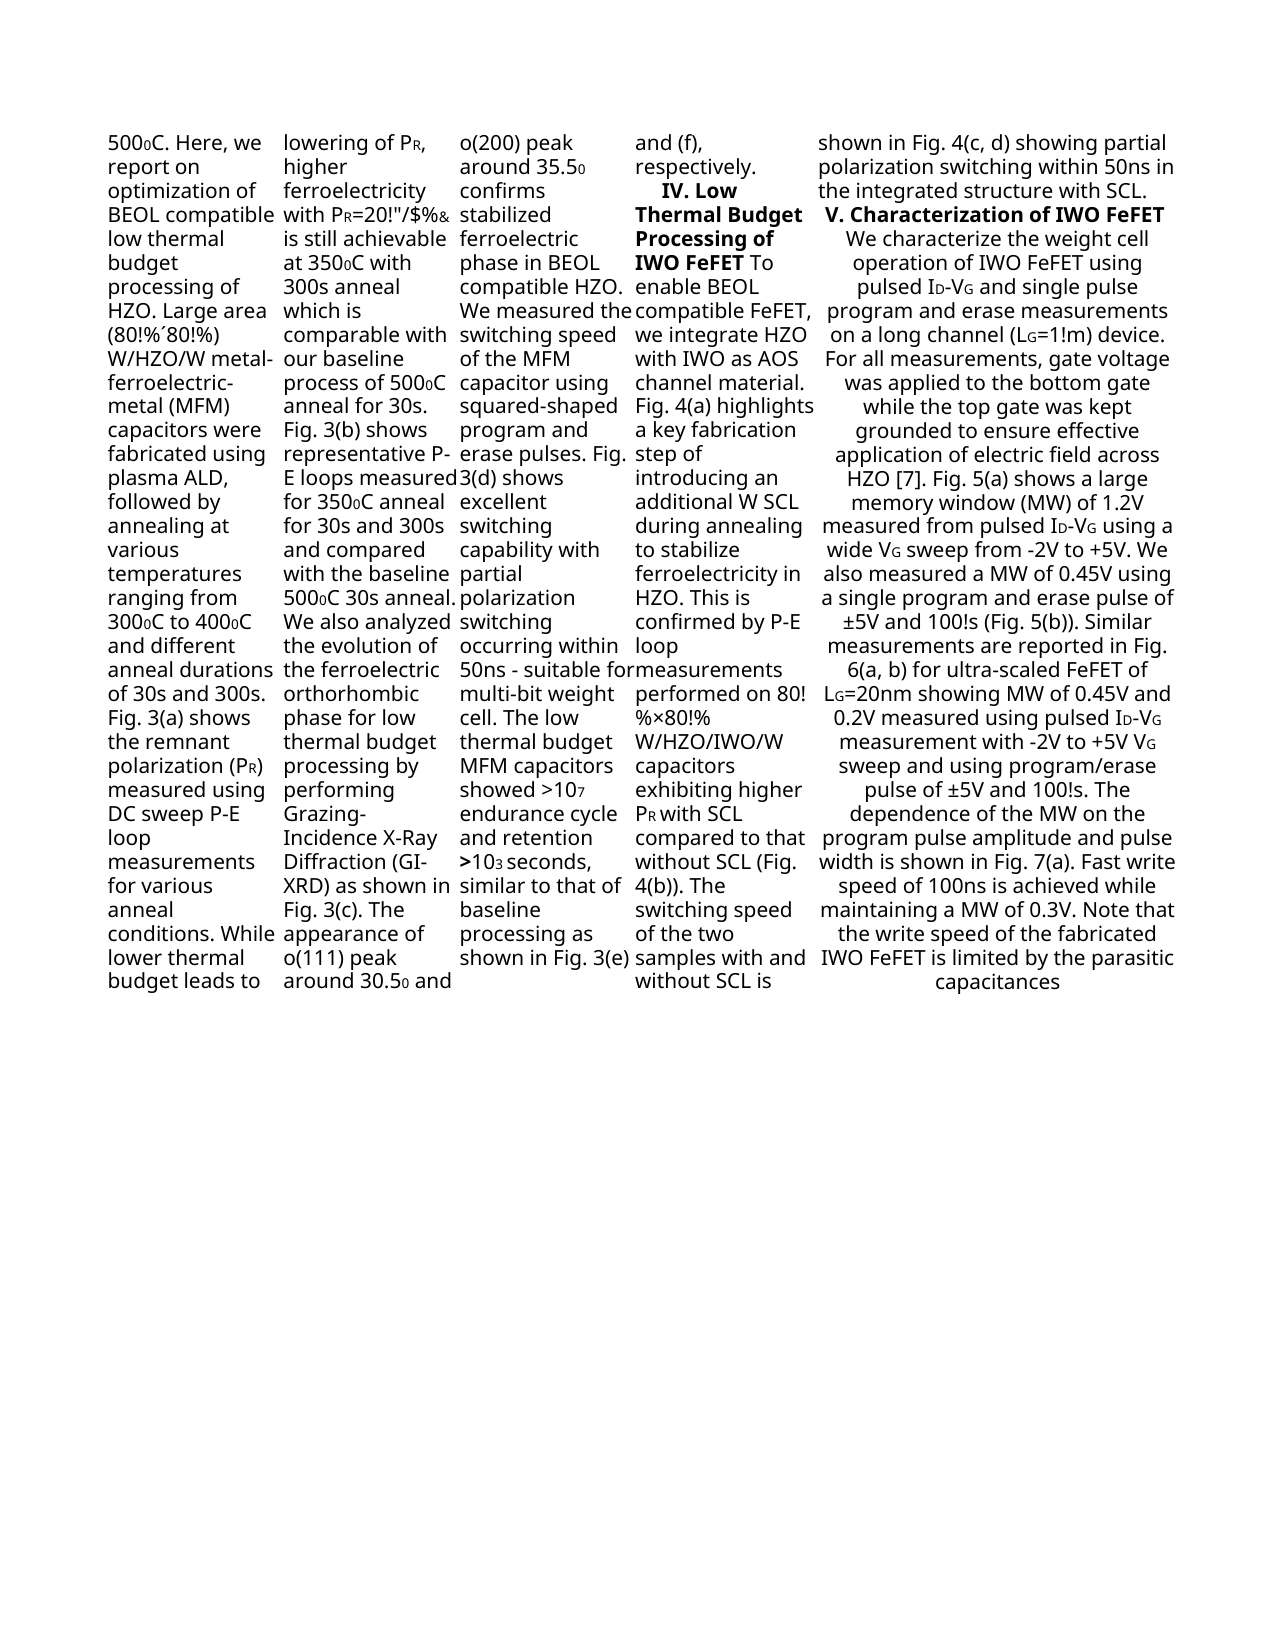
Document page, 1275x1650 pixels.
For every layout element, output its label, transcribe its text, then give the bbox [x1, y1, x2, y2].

text IV. Low Thermal Budget Processing of IWO FeFET To enable BEOL compatible FeFET, we integrate HZO with IWO as AOS channel material. Fig. 4(a) highlights a key fabrication step of introducing an additional W SCL during annealing to stabilize ferroelectricity in HZO. This is confirmed by P-E loop measurements performed on 80!%×80!% W/HZO/IWO/W capacitors exhibiting higher PR with SCL compared to that without SCL (Fig. 4(b)). The switching speed of the two samples with and without SCL is shown in Fig. 4(c, d) showing partial polarization switching within 50ns in the integrated structure with SCL. [635, 131, 1177, 994]
text 5000C. Here, we report on optimization of BEOL compatible low thermal budget processing of HZO. Large area (80!%´80!%) W/HZO/W metal-ferroelectric-metal (MFM) capacitors were fabricated using plasma ALD, followed by annealing at various temperatures ranging from 3000C to 4000C and different anneal durations of 30s and 300s. Fig. 3(a) shows the remnant polarization (PR) measured using DC sweep P-E loop measurements for various anneal conditions. While lower thermal budget leads to lowering of PR, higher ferroelectricity with PR=20!"/$%& is still achievable at 3500C with 300s anneal which is comparable with our baseline process of 5000C anneal for 30s. Fig. 3(b) shows representative P-E loops measured for 3500C anneal for 30s and 300s and compared with the baseline 5000C 30s anneal. We also analyzed the evolution of the ferroelectric orthorhombic phase for low thermal budget processing by performing Grazing-Incidence X-Ray Diffraction (GI-XRD) as shown in Fig. 3(c). The appearance of o(111) peak around 30.50 and o(200) peak around 35.50 confirms stabilized ferroelectric phase in BEOL compatible HZO. We measured the switching speed of the MFM capacitor using squared-shaped program and erase pulses. Fig. 3(d) shows excellent switching capability with partial polarization switching occurring within 50ns - suitable for multi-bit weight cell. The low thermal budget MFM capacitors showed >107 endurance cycle and retention >103 seconds, similar to that of baseline processing as shown in Fig. 3(e) and (f), respectively. [107, 131, 818, 994]
text V. Characterization of IWO FeFET We characterize the weight cell operation of IWO FeFET using pulsed ID-VG and single pulse program and erase measurements on a long channel (LG=1!m) device. For all measurements, gate voltage was applied to the bottom gate while the top gate was kept grounded to ensure effective application of electric field across HZO [7]. Fig. 5(a) shows a large memory window (MW) of 1.2V measured from pulsed ID-VG using a wide VG sweep from -2V to +5V. We also measured a MW of 0.45V using a single program and erase pulse of ±5V and 100!s (Fig. 5(b)). Similar measurements are reported in Fig. 6(a, b) for ultra-scaled FeFET of LG=20nm showing MW of 0.45V and 0.2V measured using pulsed ID-VG measurement with -2V to +5V VG sweep and using program/erase pulse of ±5V and 100!s. The dependence of the MW on the program pulse amplitude and pulse width is shown in Fig. 7(a). Fast write speed of 100ns is achieved while maintaining a MW of 0.3V. Note that the write speed of the fabricated IWO FeFET is limited by the parasitic capacitances [818, 203, 1177, 994]
